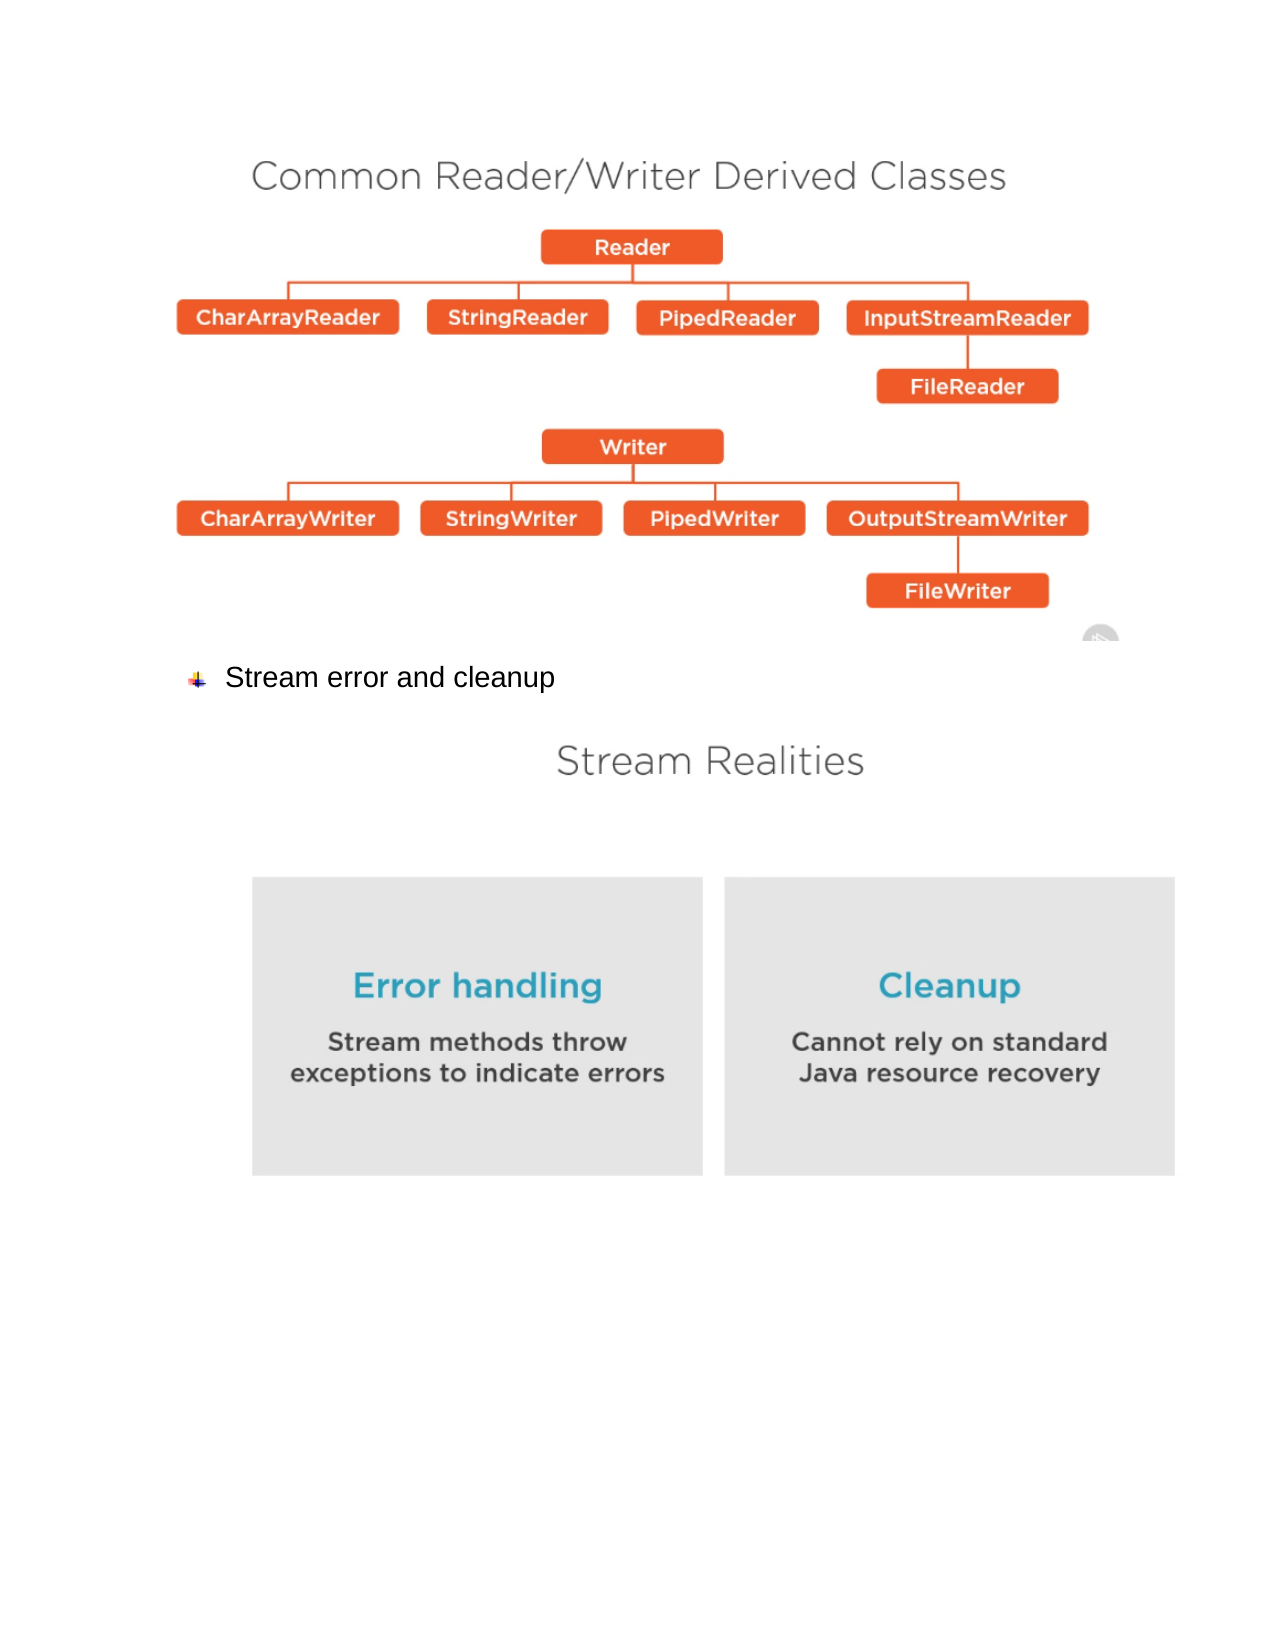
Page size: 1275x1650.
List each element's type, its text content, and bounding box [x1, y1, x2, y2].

picture [150, 150, 1125, 641]
picture [188, 670, 206, 688]
picture [225, 732, 1200, 1203]
subtitle Stream error and cleanup [187, 660, 1125, 694]
